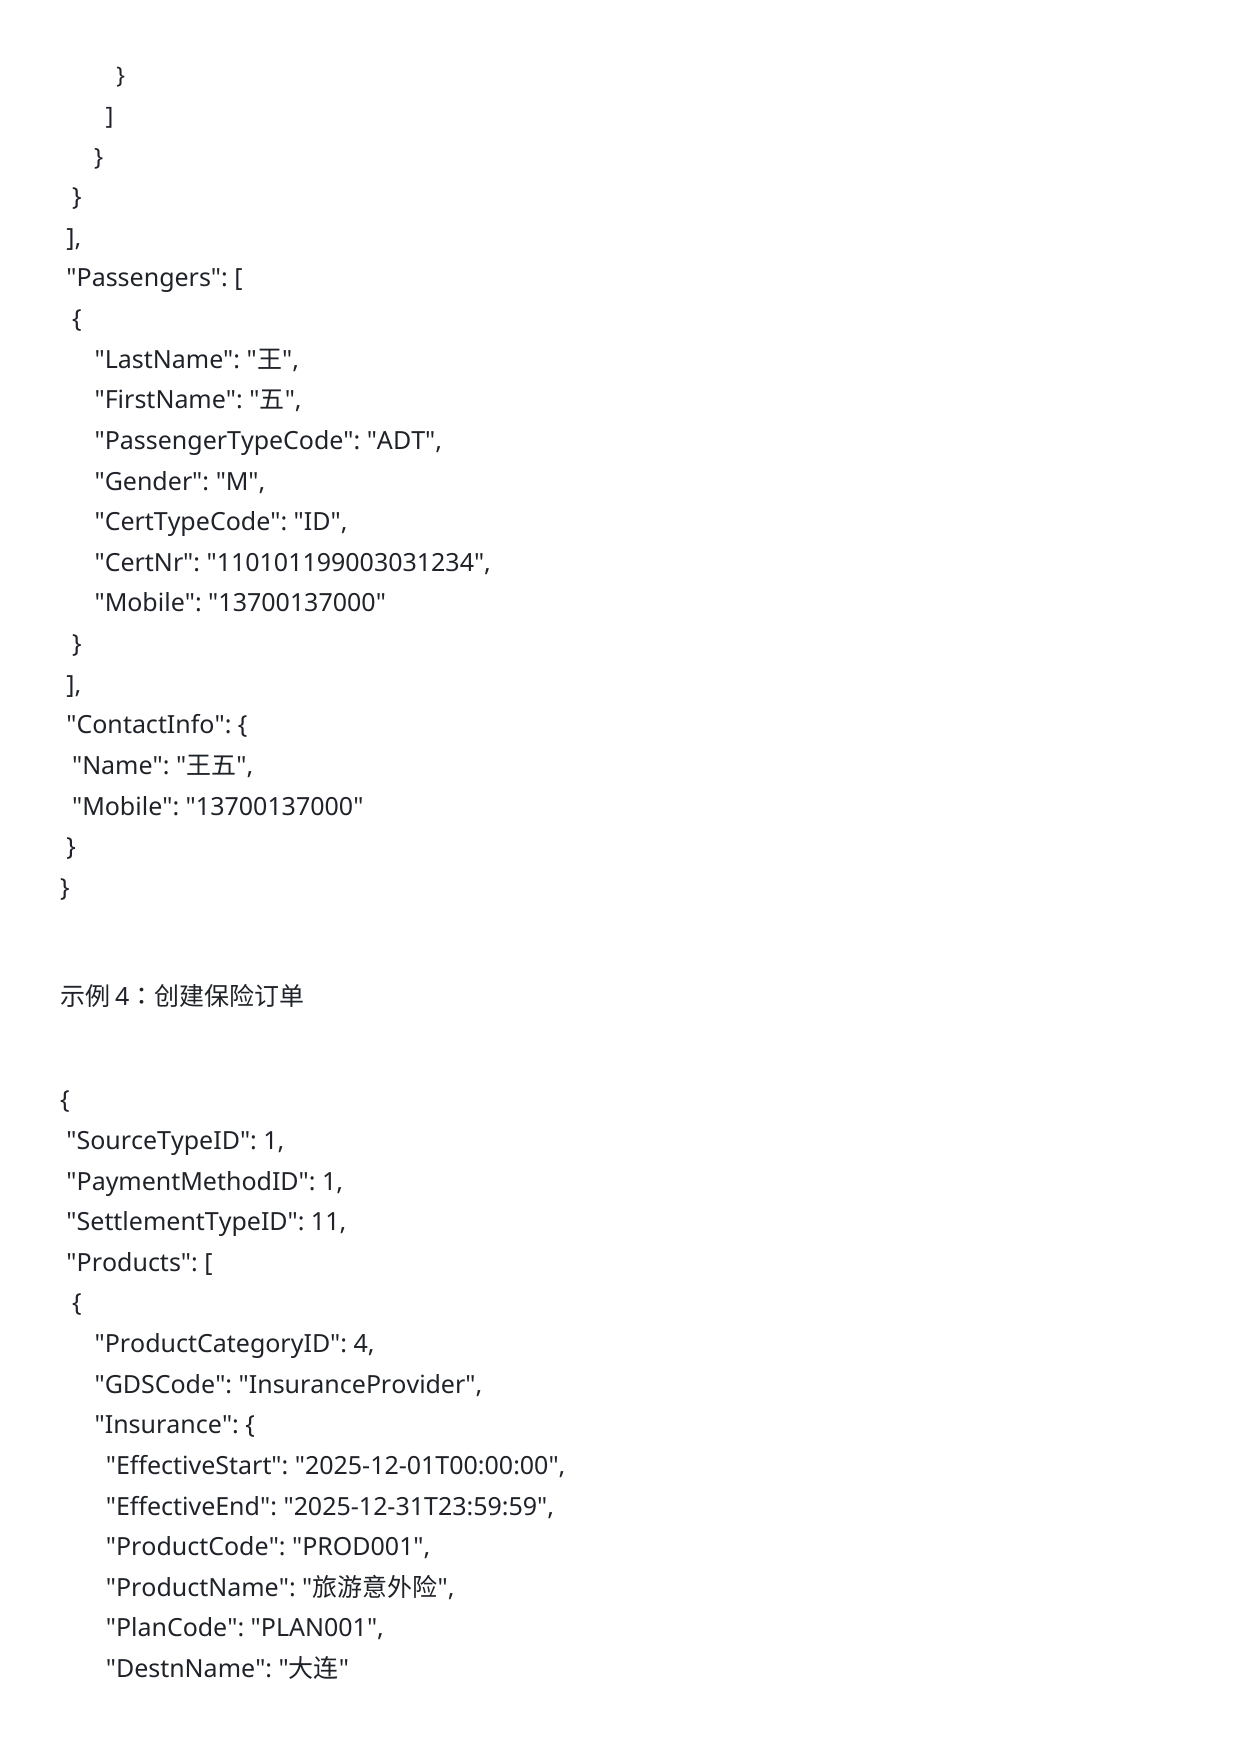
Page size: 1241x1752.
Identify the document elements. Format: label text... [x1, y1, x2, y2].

text 示例4：创建保险订单​ [60, 986, 1186, 1011]
text }​ ]​ }​ }​ ],​ "Passengers": [​ {​ "LastName": "王",​ "FirstName": "五",​ "PassengerTypeCode": "ADT",​ "Gender": "M",​ "CertTypeCode": "ID",​ "CertNr": "110101199003031234",​ "Mobile": "13700137000"​ }​ ],​ "ContactInfo": {​ "Name": "王五",​ "Mobile": "13700137000"​ }​ }​ [60, 51, 496, 904]
text {​ "SourceTypeID": 1,​ "PaymentMethodID": 1,​ "SettlementTypeID": 11,​ "Products": [​ {​ "ProductCategoryID": 4,​ "GDSCode": "InsuranceProvider",​ "Insurance": { "EffectiveStart": "2025-12-01T00:00:00",​ "EffectiveEnd": "2025-12-31T23:59:59",​ "ProductCode": "PROD001",​ "ProductName": "旅游意外险",​ "PlanCode": "PLAN001",​ "DestnName": "大连"​ [60, 1076, 571, 1686]
